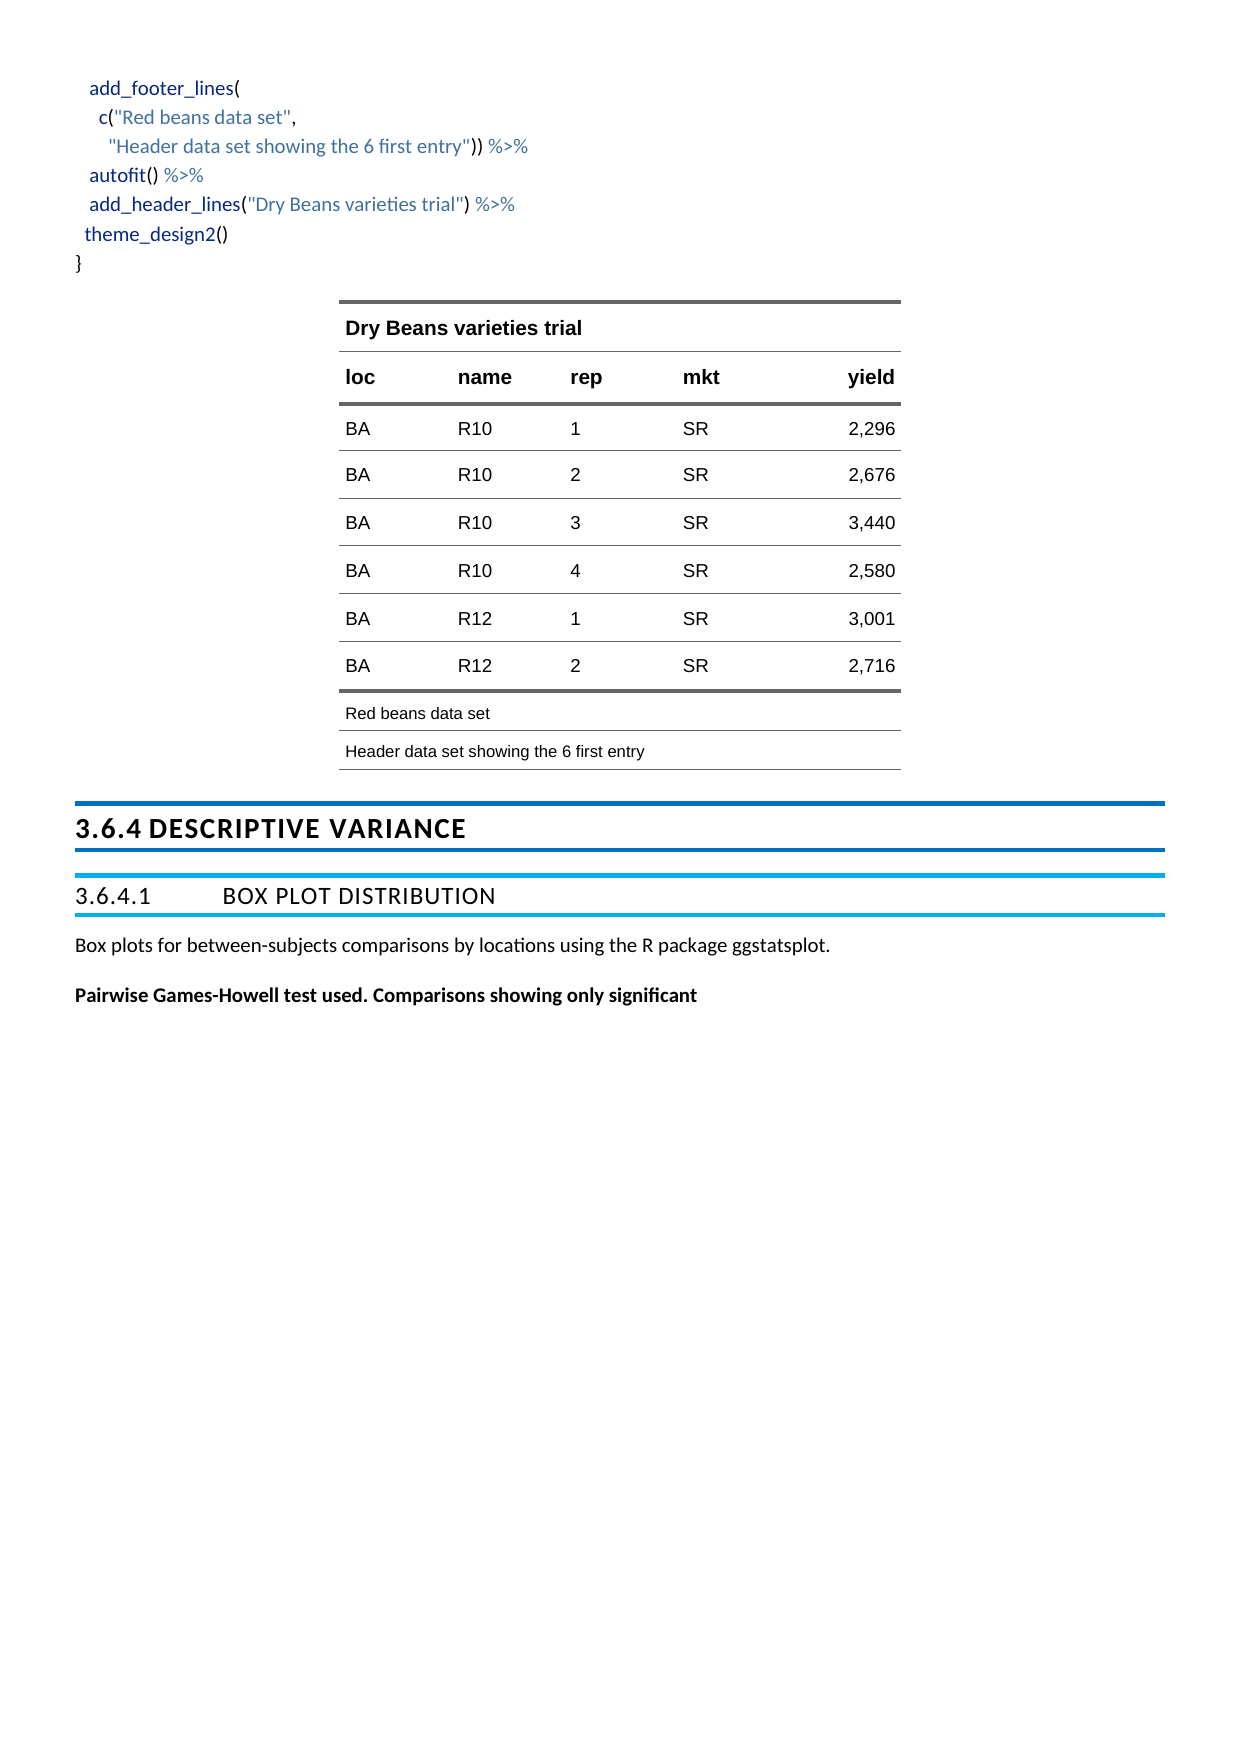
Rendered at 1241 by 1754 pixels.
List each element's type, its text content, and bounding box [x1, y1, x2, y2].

table_cell Red beans data set [339, 693, 901, 730]
table_cell 4 [564, 546, 676, 593]
table_cell name [451, 352, 564, 402]
subtitle 3.6.4.1 Box plot distribution [75, 878, 1165, 913]
table_cell 1 [564, 594, 676, 641]
table_cell 3 [564, 499, 676, 545]
table_cell 1 [564, 406, 676, 450]
table_cell 2 [564, 642, 676, 689]
table_cell SR [676, 642, 789, 689]
table_cell SR [676, 451, 789, 497]
table_cell SR [676, 594, 789, 641]
table_cell 3,001 [789, 594, 901, 641]
table_cell Header data set showing the 6 first entry [339, 731, 901, 769]
table_cell 2,580 [789, 546, 901, 593]
table_cell mkt [676, 352, 789, 402]
subtitle 3.6.4 Descriptive variance [75, 806, 1165, 848]
table_cell 2,716 [789, 642, 901, 689]
table_cell 2,676 [789, 451, 901, 497]
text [75, 75, 1165, 275]
table_cell rep [564, 352, 676, 402]
table_cell 3,440 [789, 499, 901, 545]
table_cell R12 [451, 594, 564, 641]
table_cell BA [339, 546, 451, 593]
table_cell SR [676, 406, 789, 450]
table_cell R10 [451, 406, 564, 450]
table_cell SR [676, 499, 789, 545]
table_cell BA [339, 642, 451, 689]
table_cell BA [339, 406, 451, 450]
table_cell loc [339, 352, 451, 402]
table_cell yield [789, 352, 901, 402]
table_cell R12 [451, 642, 564, 689]
table_cell 2 [564, 451, 676, 497]
table_cell 2,296 [789, 406, 901, 450]
table_cell R10 [451, 451, 564, 497]
table_cell BA [339, 451, 451, 497]
table_header Dry Beans varieties trial [339, 304, 901, 351]
table_cell R10 [451, 499, 564, 545]
table_cell BA [339, 594, 451, 641]
table_cell R10 [451, 546, 564, 593]
table_cell SR [676, 546, 789, 593]
table_cell BA [339, 499, 451, 545]
